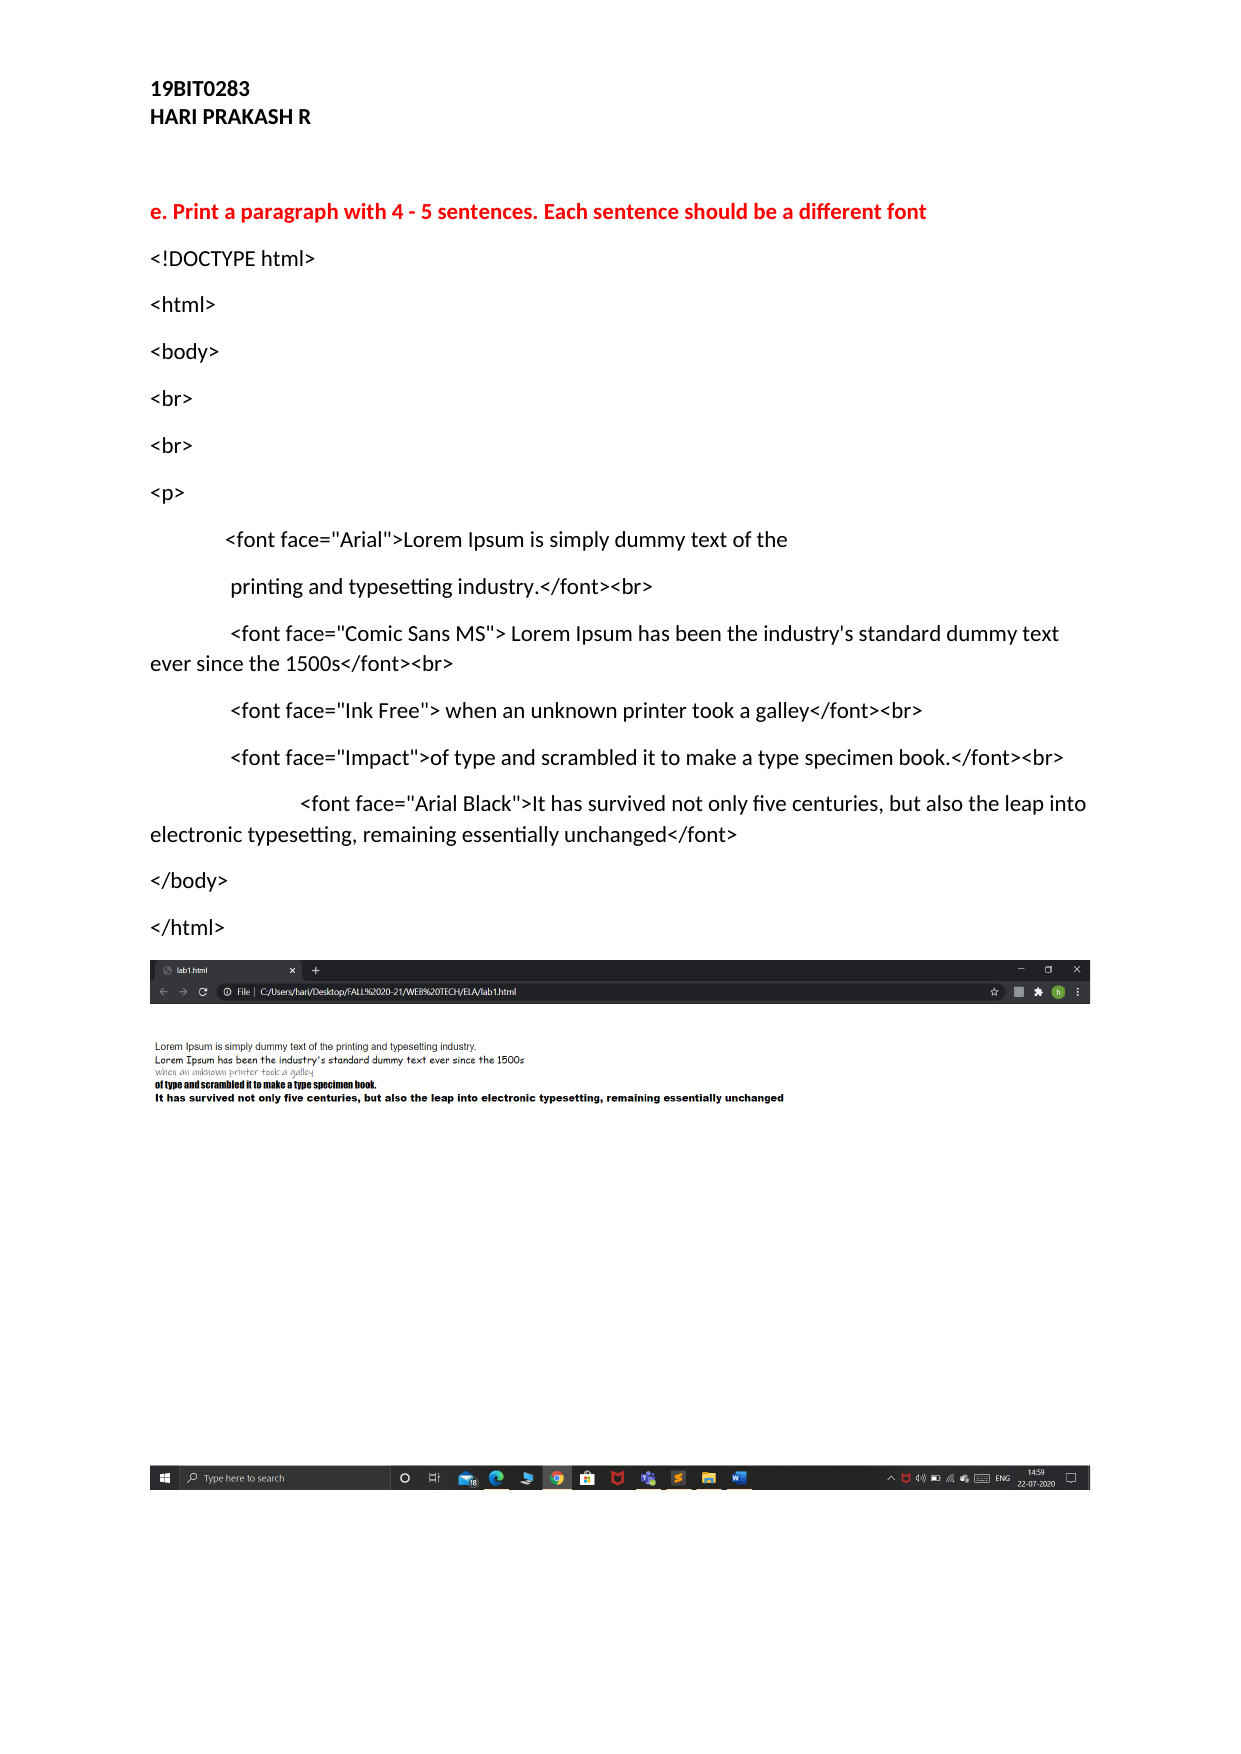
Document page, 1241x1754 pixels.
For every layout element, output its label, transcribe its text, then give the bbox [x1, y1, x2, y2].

picture [150, 960, 1091, 1490]
text <font face="Ink Free"> when an unknown printer took a galley</font><br> [150, 696, 1090, 724]
text </html> [150, 913, 1090, 942]
text <body> [150, 337, 1090, 366]
text <font face="Impact">of type and scrambled it to make a type specimen book.</font><br> [150, 743, 1090, 771]
text printing and typesetting industry.</font><br> [150, 572, 1090, 600]
text <!DOCTYPE html> [150, 244, 1090, 272]
text </body> [150, 867, 1090, 895]
text <font face="Arial">Lorem Ipsum is simply dummy text of the [150, 525, 1090, 553]
text <br> [150, 384, 1090, 412]
text <p> [150, 478, 1090, 506]
text e. Print a paragraph with 4 - 5 sentences. Each sentence should be a different font [150, 197, 1090, 225]
text <html> [150, 291, 1090, 319]
text <br> [150, 431, 1090, 459]
text <font face="Comic Sans MS"> Lorem Ipsum has been the industry's standard dummy text ever since the 1500s</font><br> [150, 619, 1090, 677]
text <font face="Arial Black">It has survived not only five centuries, but also the leap into electronic typesetting, remaining essentially unchanged</font> [150, 789, 1090, 848]
